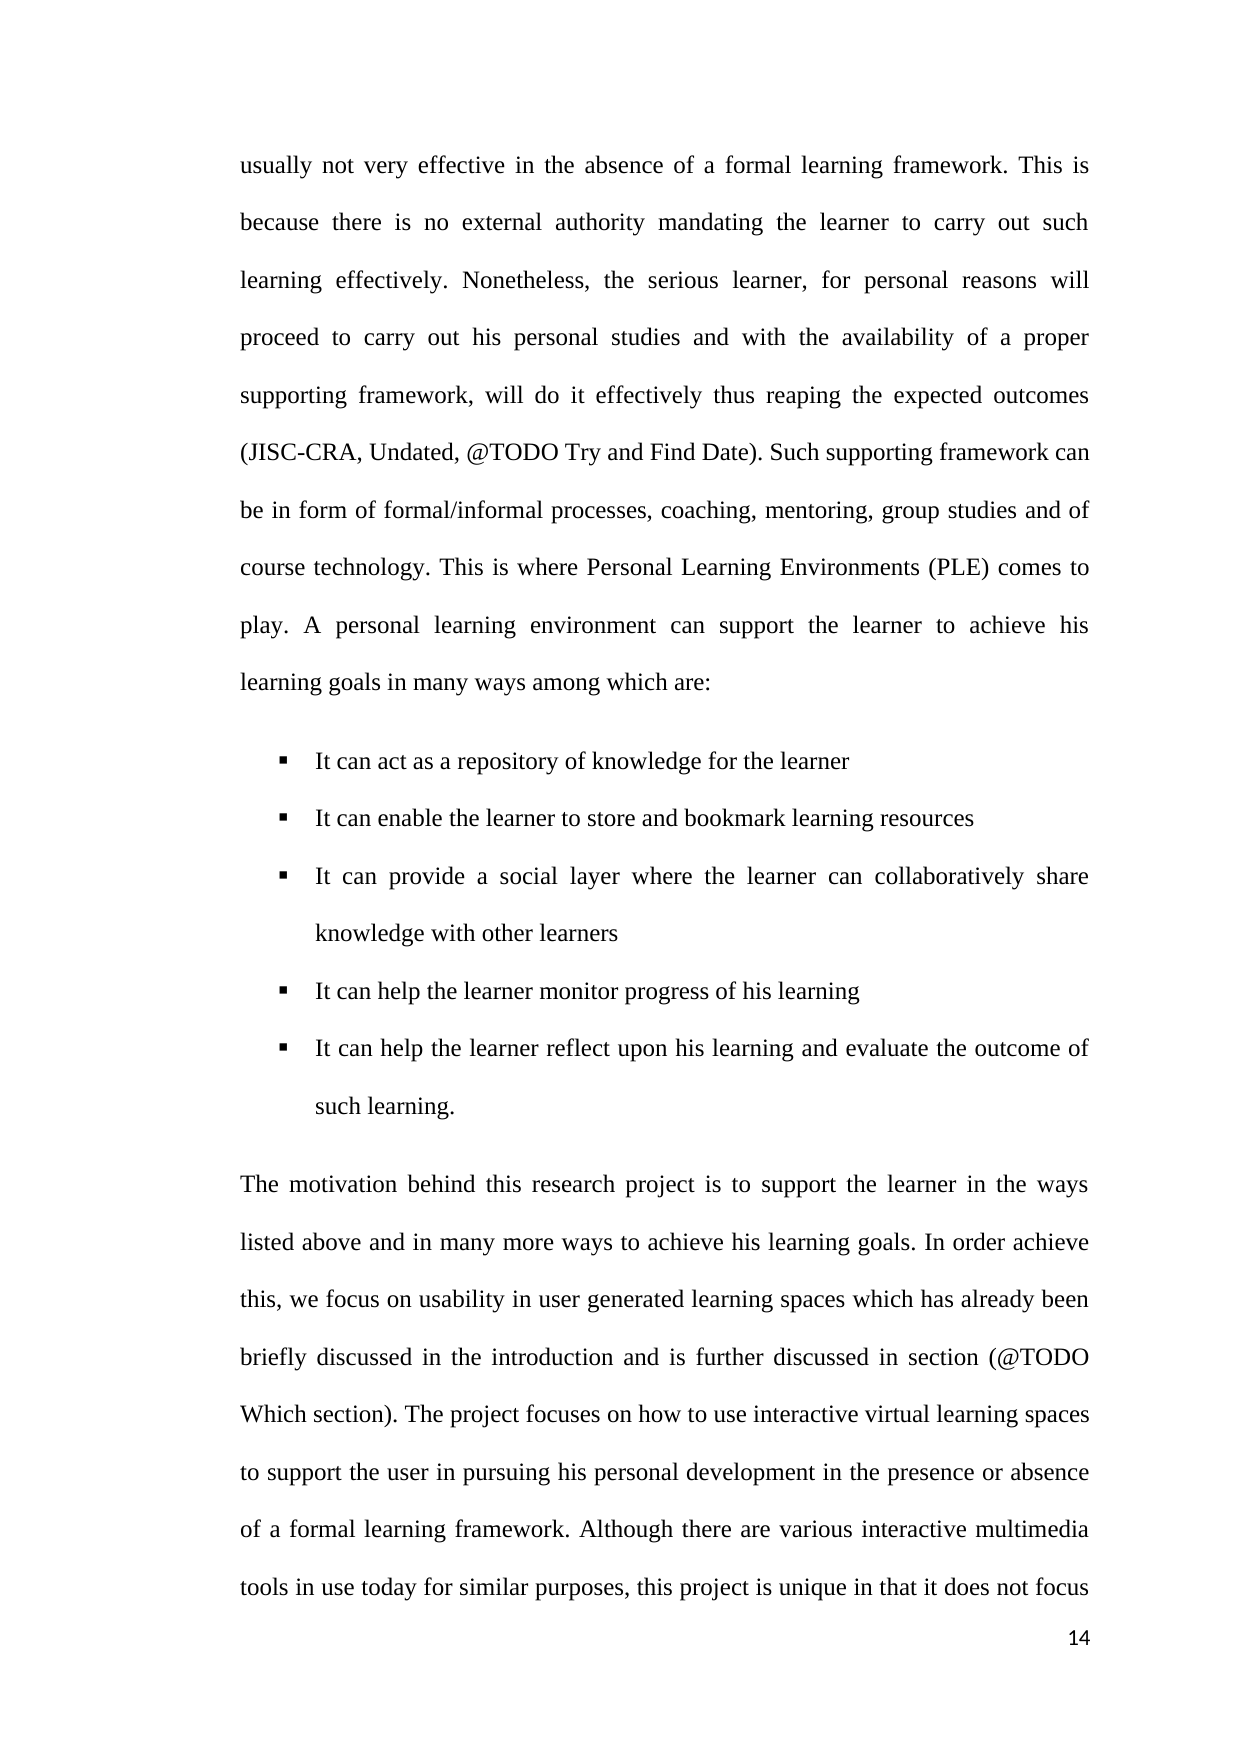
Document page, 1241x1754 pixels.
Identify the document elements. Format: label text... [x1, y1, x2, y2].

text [240, 1169, 1090, 1600]
list It can act as a repository of knowledge for the learner [277, 746, 1090, 774]
list It can enable the learner to store and bookmark learning resources [277, 803, 1090, 832]
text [240, 150, 1090, 696]
list It can help the learner reflect upon his learning and evaluate the outcome of such learning. [277, 1033, 1090, 1119]
list It can help the learner monitor progress of his learning [277, 976, 1090, 1004]
list It can provide a social layer where the learner can collaboratively share knowledge with other learners [277, 861, 1090, 947]
